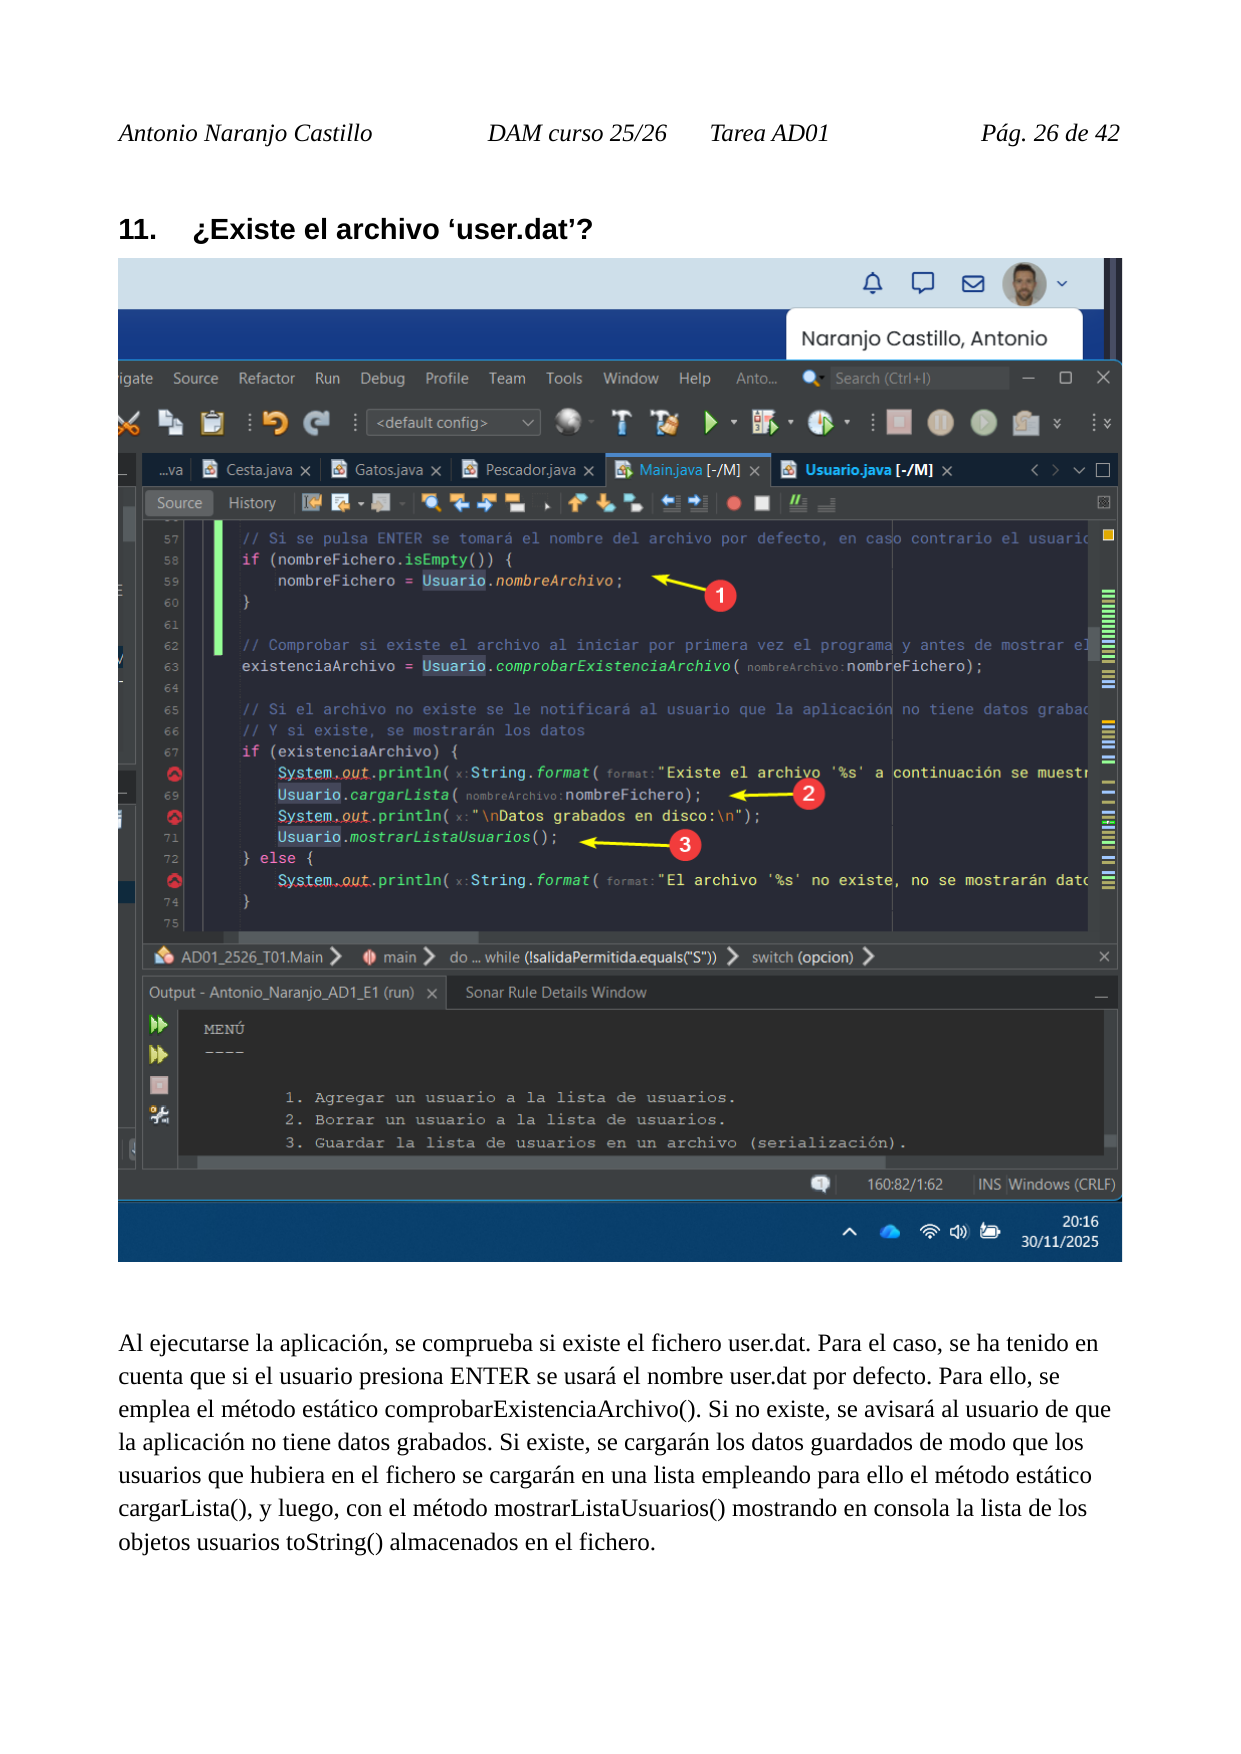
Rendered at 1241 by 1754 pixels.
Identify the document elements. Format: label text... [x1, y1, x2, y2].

subtitle ¿Existe el archivo ‘user.dat’? [118, 212, 1122, 246]
text Al ejecutarse la aplicación, se comprueba si existe el fichero user.dat. Para el caso, se ha tenido en cuenta que si el usuario presiona ENTER se usará el nombre user.dat por defecto. Para ello, se emplea el método estático comprobarExistenciaArchivo(). Si no existe, se avisará al usuario de que la aplicación no tiene datos grabados. Si existe, se cargarán los datos guardados de modo que los usuarios que hubiera en el fichero se cargarán en una lista empleando para ello el método estático cargarLista(), y luego, con el método mostrarListaUsuarios() mostrando en consola la lista de los objetos usuarios toString() almacenados en el fichero. [118, 1328, 1122, 1555]
picture [118, 258, 1123, 1262]
